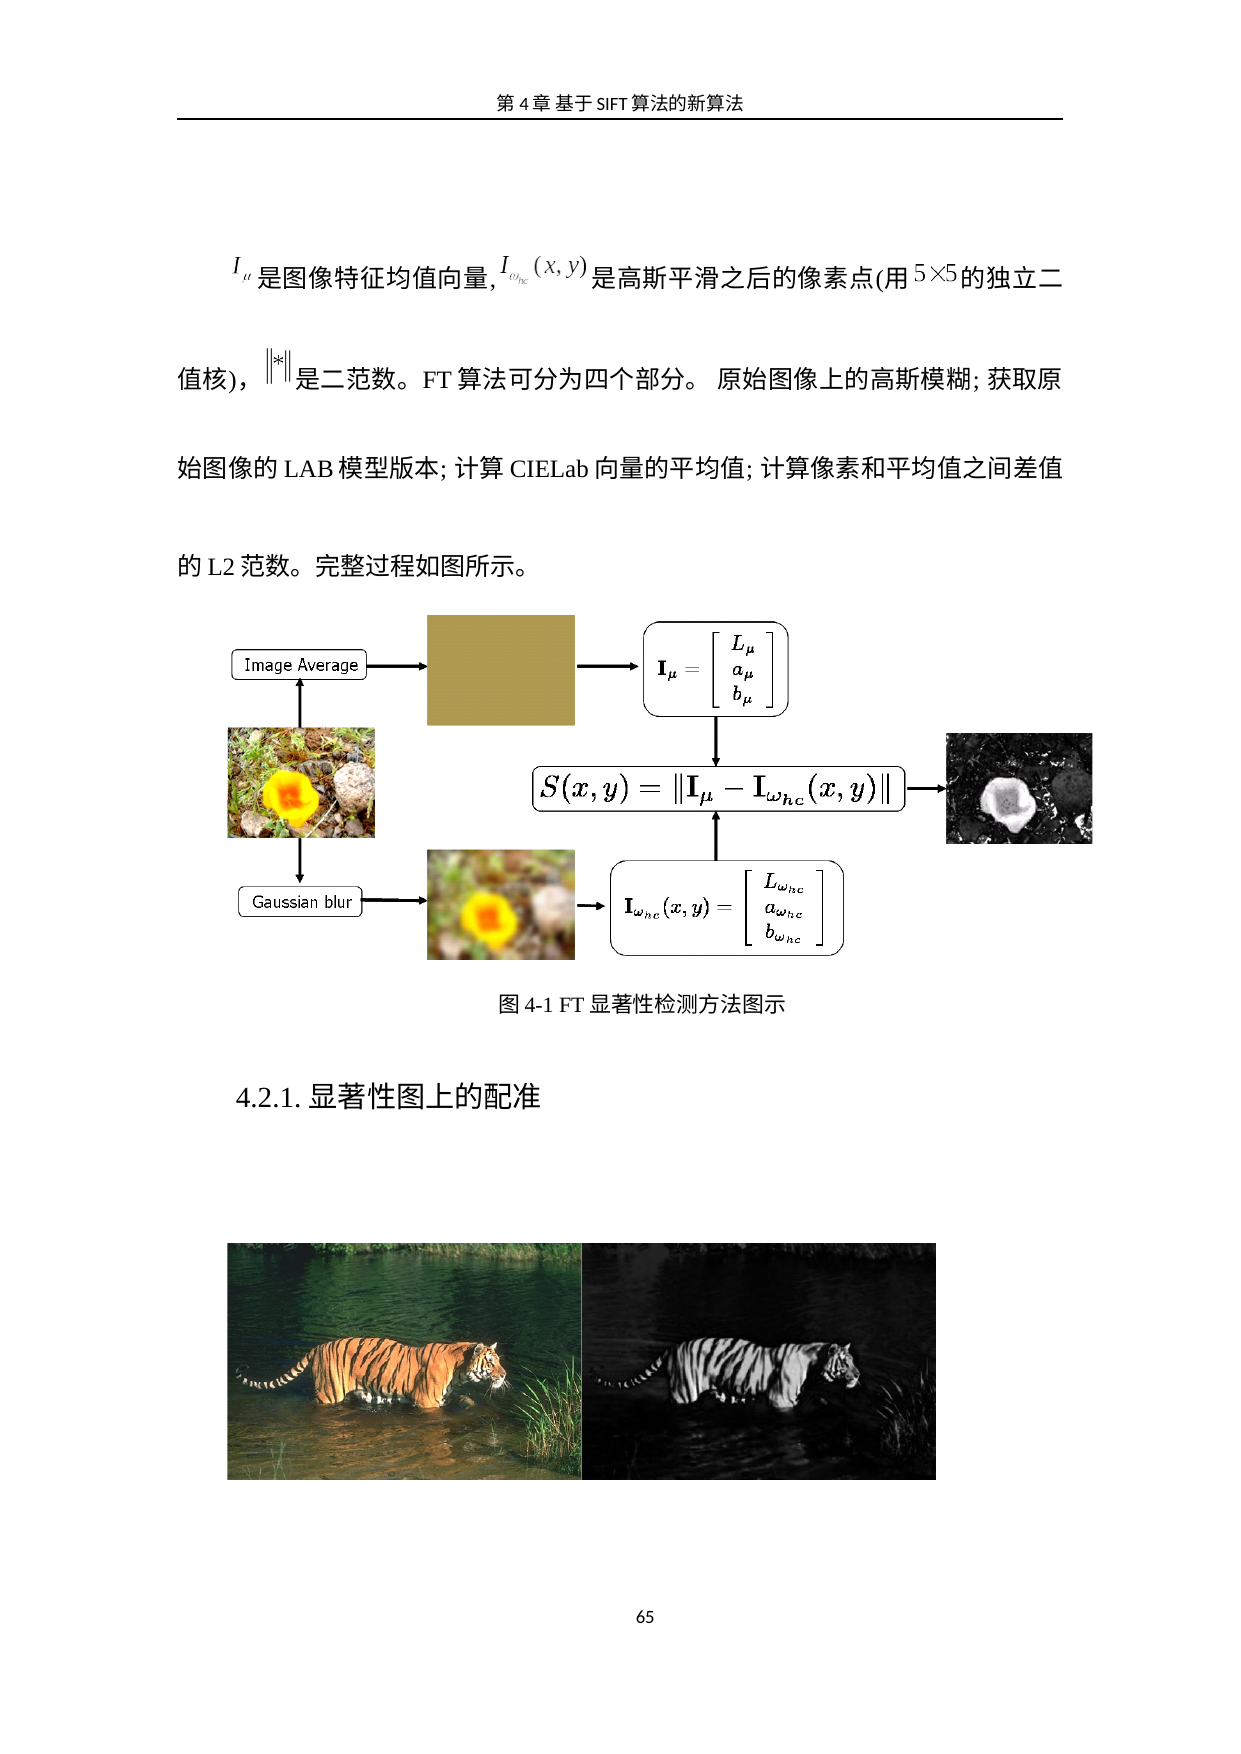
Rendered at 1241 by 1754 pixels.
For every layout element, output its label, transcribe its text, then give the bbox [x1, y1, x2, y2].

subtitle 4.2.1. 显著性图上的配准 [177, 1062, 1063, 1127]
text 图4-1 FT显著性检测方法图示 [177, 987, 1063, 1019]
picture [227, 614, 1093, 960]
picture [227, 1243, 936, 1480]
text 是图像特征均值向量,是高斯平滑之后的像素点(用的独立二值核)，是二范数。FT算法可分为四个部分。 原始图像上的高斯模糊; 获取原始图像的LAB模型版本; 计算CIELab向量的平均值; 计算像素和平均值之间差值的L2范数。完整过程如图所示。 [177, 239, 1063, 597]
